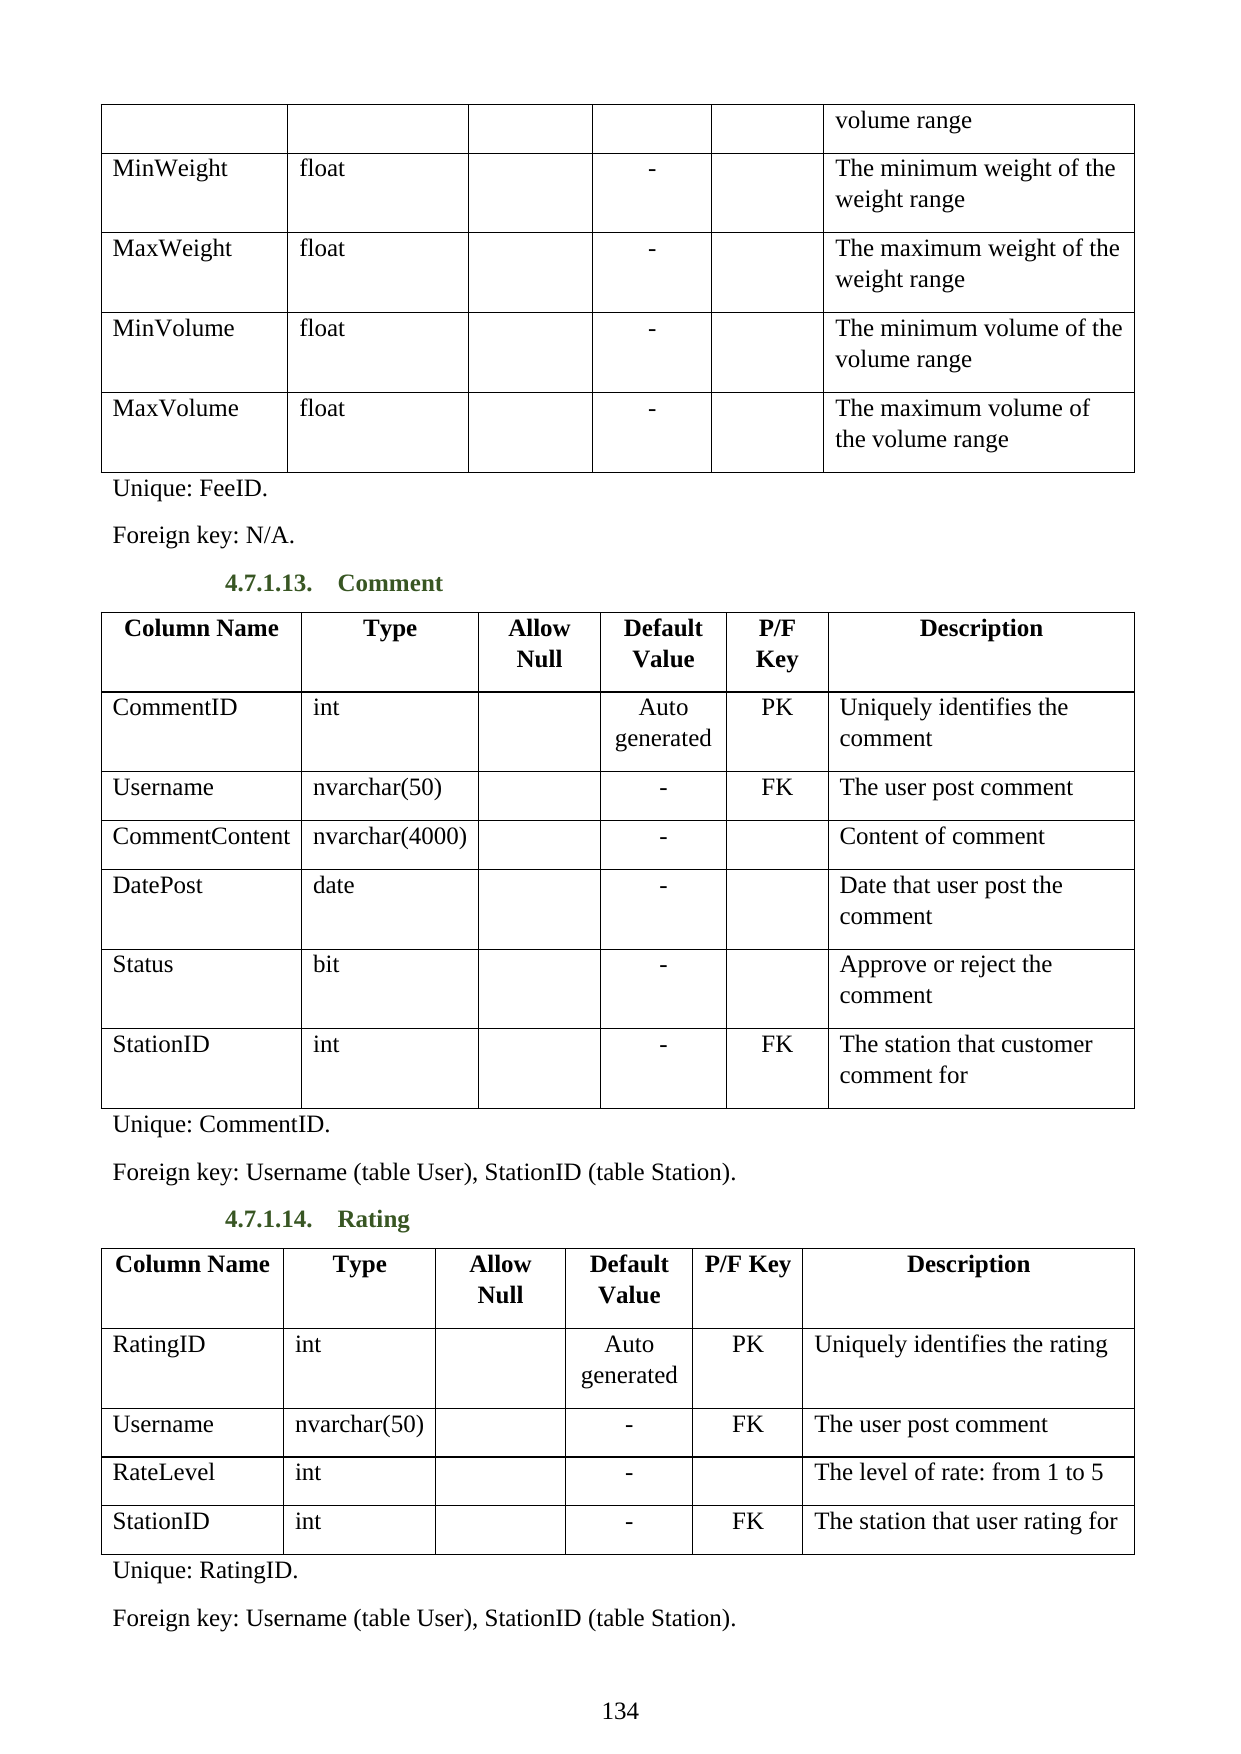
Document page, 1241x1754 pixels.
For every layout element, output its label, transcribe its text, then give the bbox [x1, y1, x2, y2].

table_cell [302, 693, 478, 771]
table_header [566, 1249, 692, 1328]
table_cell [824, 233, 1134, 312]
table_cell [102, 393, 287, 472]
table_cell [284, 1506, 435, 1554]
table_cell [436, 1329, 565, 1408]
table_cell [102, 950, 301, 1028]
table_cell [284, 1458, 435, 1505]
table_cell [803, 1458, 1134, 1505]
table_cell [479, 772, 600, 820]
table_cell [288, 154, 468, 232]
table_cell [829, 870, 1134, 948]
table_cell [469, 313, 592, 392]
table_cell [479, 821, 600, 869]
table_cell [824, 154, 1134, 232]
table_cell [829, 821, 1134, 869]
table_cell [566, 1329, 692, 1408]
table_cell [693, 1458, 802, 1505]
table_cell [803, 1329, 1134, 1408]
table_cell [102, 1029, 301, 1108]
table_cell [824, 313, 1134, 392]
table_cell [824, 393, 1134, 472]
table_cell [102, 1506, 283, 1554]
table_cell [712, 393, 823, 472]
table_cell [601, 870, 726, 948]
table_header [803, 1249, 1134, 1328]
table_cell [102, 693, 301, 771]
text Foreign key: N/A. [112, 520, 1128, 549]
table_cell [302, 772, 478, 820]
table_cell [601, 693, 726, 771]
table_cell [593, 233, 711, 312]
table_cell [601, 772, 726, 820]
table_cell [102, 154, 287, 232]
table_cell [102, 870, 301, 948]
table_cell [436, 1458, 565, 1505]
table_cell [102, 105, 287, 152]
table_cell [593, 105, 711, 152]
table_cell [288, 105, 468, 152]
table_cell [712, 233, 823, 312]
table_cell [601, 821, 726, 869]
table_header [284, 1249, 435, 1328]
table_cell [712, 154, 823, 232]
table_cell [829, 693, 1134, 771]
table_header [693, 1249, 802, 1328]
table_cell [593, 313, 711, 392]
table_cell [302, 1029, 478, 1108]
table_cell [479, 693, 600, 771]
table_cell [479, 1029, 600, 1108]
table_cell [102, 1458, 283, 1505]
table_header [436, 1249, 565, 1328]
text Unique: CommentID. [112, 1109, 1128, 1138]
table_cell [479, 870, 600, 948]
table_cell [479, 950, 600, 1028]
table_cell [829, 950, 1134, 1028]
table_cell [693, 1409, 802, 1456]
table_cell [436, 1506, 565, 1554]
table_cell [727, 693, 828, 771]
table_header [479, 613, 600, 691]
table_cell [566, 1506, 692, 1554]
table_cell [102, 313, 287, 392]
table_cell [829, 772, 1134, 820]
text Foreign key: Username (table User), StationID (table Station). [112, 1157, 1128, 1186]
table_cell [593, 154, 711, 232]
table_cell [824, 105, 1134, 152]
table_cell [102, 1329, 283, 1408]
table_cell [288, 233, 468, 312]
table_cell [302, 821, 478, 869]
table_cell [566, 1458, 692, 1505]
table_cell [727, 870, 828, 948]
text Unique: FeeID. [112, 473, 1128, 501]
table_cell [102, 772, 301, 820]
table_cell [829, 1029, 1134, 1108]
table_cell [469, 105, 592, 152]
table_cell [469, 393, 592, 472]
subtitle Comment [225, 568, 1128, 597]
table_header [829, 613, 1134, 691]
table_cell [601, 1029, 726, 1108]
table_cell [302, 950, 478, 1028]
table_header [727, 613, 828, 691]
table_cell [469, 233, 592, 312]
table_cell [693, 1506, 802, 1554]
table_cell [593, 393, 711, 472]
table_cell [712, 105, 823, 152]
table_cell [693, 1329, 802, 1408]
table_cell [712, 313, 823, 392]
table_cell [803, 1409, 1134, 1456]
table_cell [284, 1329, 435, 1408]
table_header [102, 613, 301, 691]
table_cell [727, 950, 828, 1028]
subtitle Rating [225, 1204, 1128, 1233]
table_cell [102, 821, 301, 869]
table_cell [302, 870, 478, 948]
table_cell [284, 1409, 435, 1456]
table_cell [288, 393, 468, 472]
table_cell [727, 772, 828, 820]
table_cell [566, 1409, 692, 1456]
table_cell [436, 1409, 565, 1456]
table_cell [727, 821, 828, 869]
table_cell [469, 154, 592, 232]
text Unique: RatingID. [112, 1555, 1128, 1584]
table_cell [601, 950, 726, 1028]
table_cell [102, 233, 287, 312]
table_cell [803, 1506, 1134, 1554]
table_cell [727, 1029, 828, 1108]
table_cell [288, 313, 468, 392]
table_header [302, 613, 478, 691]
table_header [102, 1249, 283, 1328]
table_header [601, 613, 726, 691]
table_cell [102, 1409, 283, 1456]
text Foreign key: Username (table User), StationID (table Station). [112, 1603, 1128, 1631]
